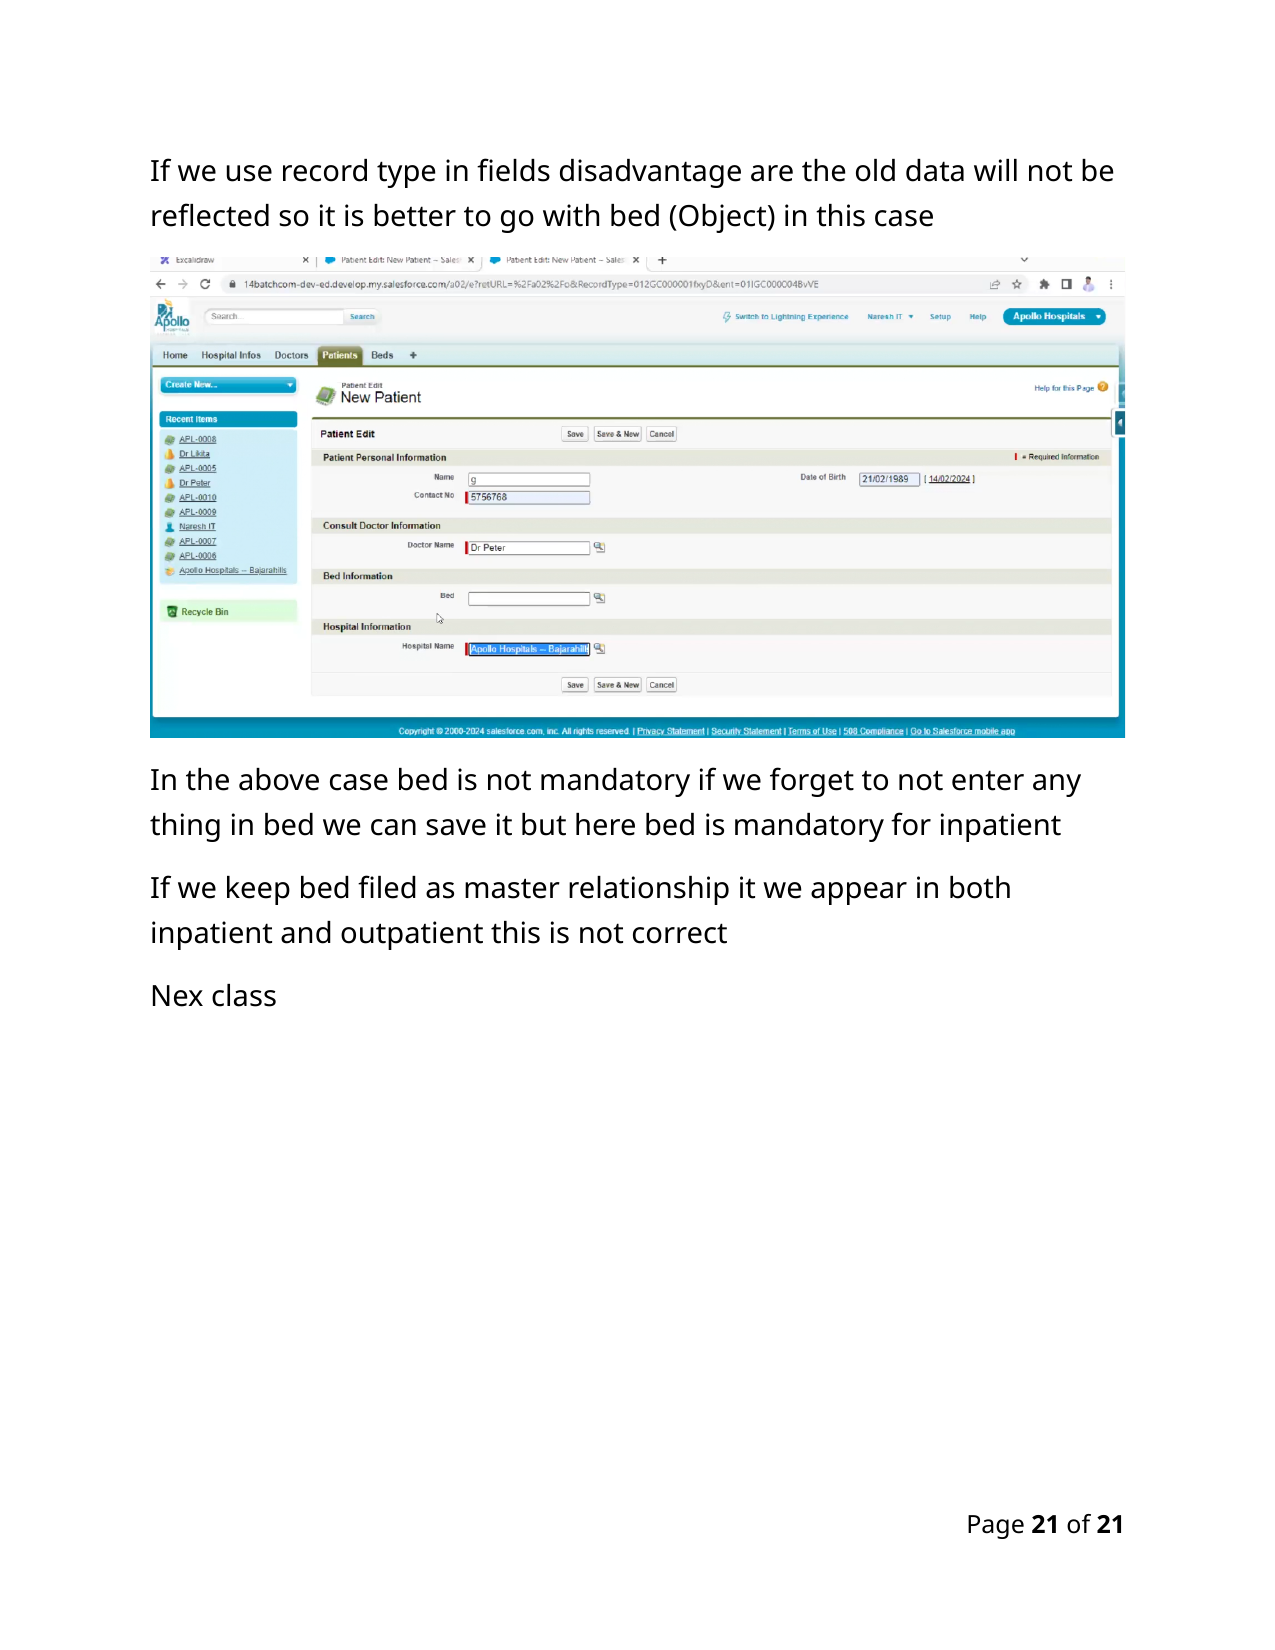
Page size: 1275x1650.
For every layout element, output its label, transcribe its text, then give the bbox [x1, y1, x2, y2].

picture [933, 725, 972, 735]
picture [744, 728, 781, 735]
text If we use record type in fields disadvantage are the old data will not be reflected so it is better to go with bed (Object) in this case [150, 150, 1125, 235]
picture [844, 727, 903, 735]
picture [596, 728, 629, 734]
text If we keep bed filed as master relationship it we appear in both inpatient and outpatient this is not correct [150, 867, 1125, 952]
picture [813, 728, 836, 735]
picture [446, 728, 484, 734]
picture [975, 728, 1015, 735]
picture [150, 257, 1125, 717]
picture [638, 727, 704, 735]
picture [911, 728, 930, 735]
picture [399, 728, 434, 735]
picture [488, 724, 557, 734]
picture [563, 728, 593, 735]
picture [712, 728, 741, 735]
picture [784, 728, 810, 735]
text Nex class [150, 975, 1125, 1014]
text In the above case bed is not mandatory if we forget to not enter any thing in bed we can save it but here bed is mandatory for inpatient [150, 759, 1125, 844]
